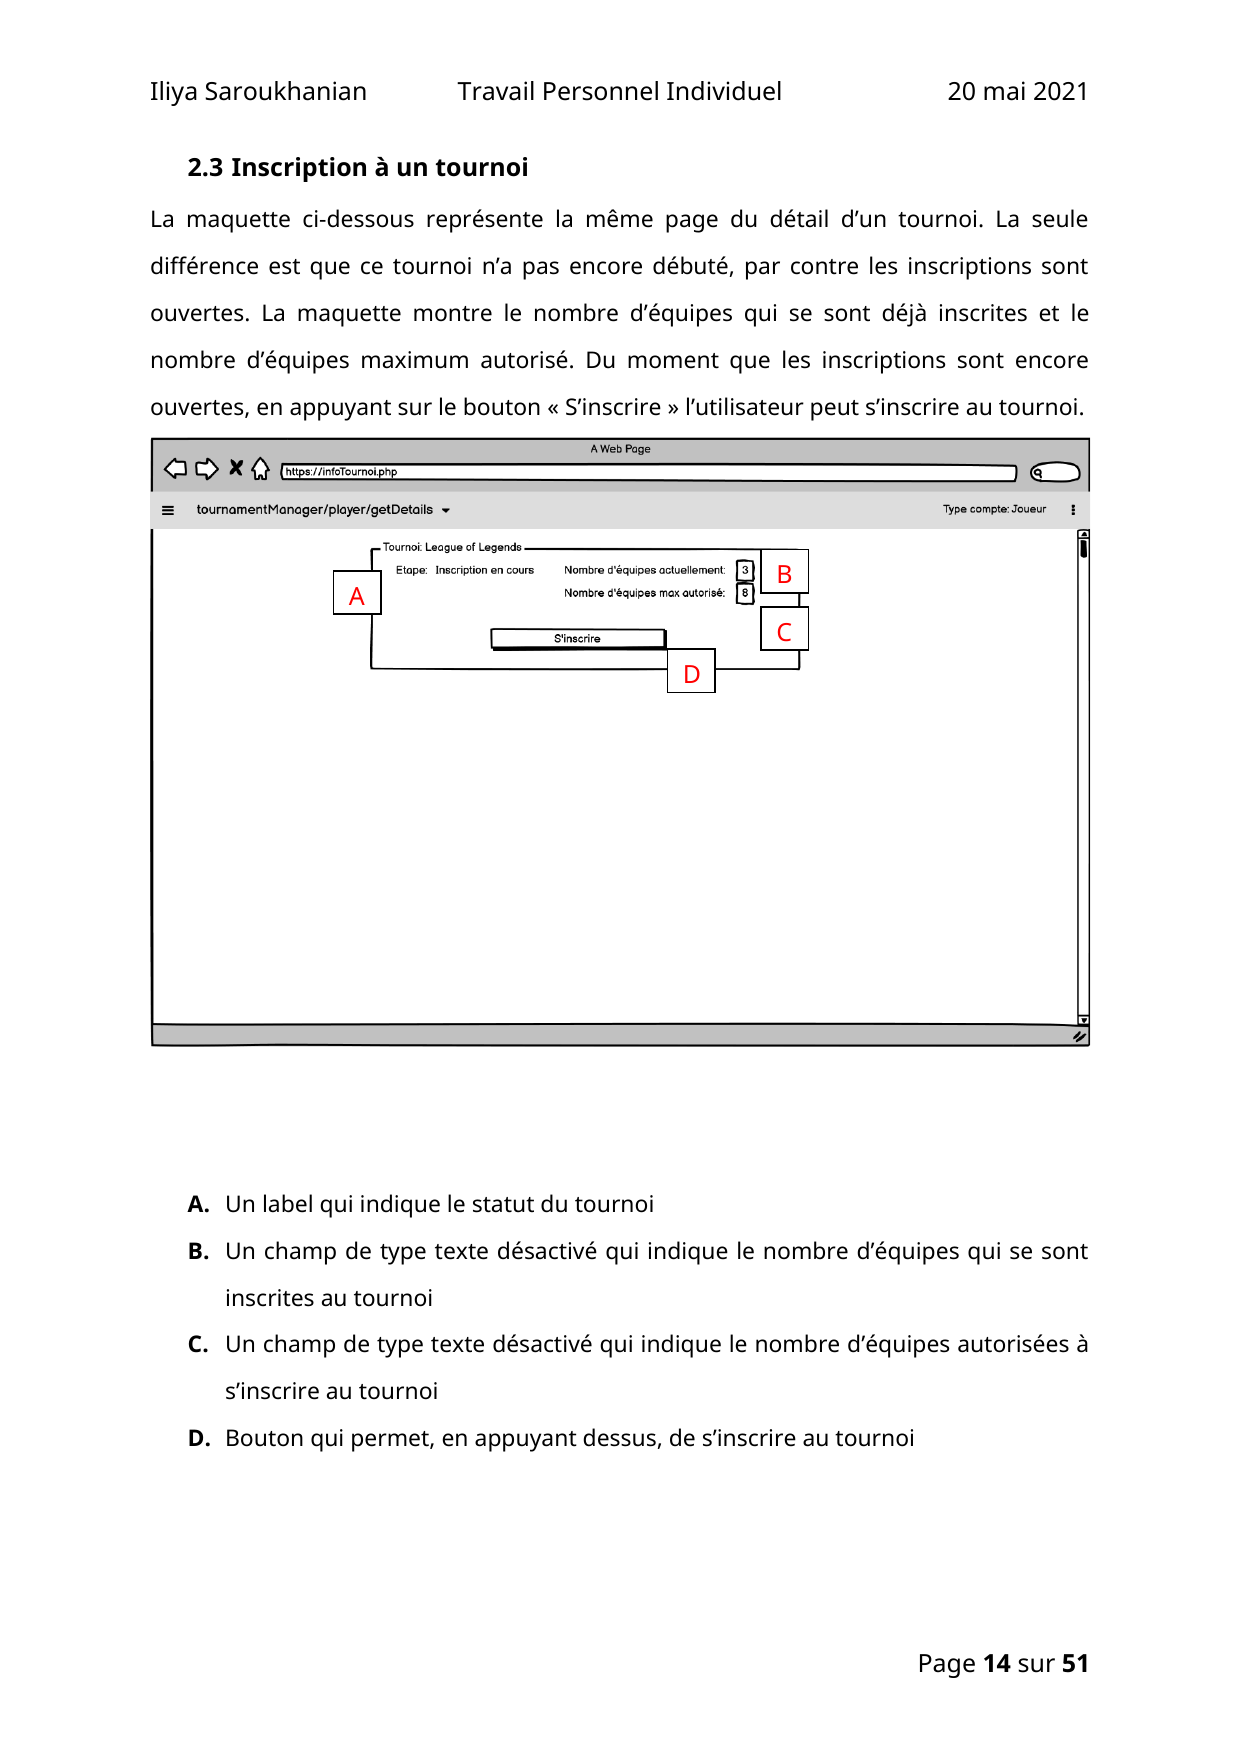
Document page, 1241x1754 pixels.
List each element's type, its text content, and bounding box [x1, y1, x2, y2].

picture [150, 437, 1091, 1047]
list Bouton qui permet, en appuyant dessus, de s’inscrire au tournoi [187, 1422, 1090, 1453]
list Un champ de type texte désactivé qui indique le nombre d’équipes qui se sont inscrites au tournoi [187, 1235, 1090, 1313]
list Un label qui indique le statut du tournoi [187, 1188, 1090, 1219]
list Un champ de type texte désactivé qui indique le nombre d’équipes autorisées à s’inscrire au tournoi [187, 1328, 1090, 1407]
list Inscription à un tournoi [187, 150, 1090, 184]
text La maquette ci-dessous représente la même page du détail d’un tournoi. La seule différence est que ce tournoi n’a pas encore débuté, par contre les inscriptions sont ouvertes. La maquette montre le nombre d’équipes qui se sont déjà inscrites et le nombre d’équipes maximum autorisé. Du moment que les inscriptions sont encore ouvertes, en appuyant sur le bouton « S’inscrire » l’utilisateur peut s’inscrire au tournoi. [150, 203, 1090, 422]
